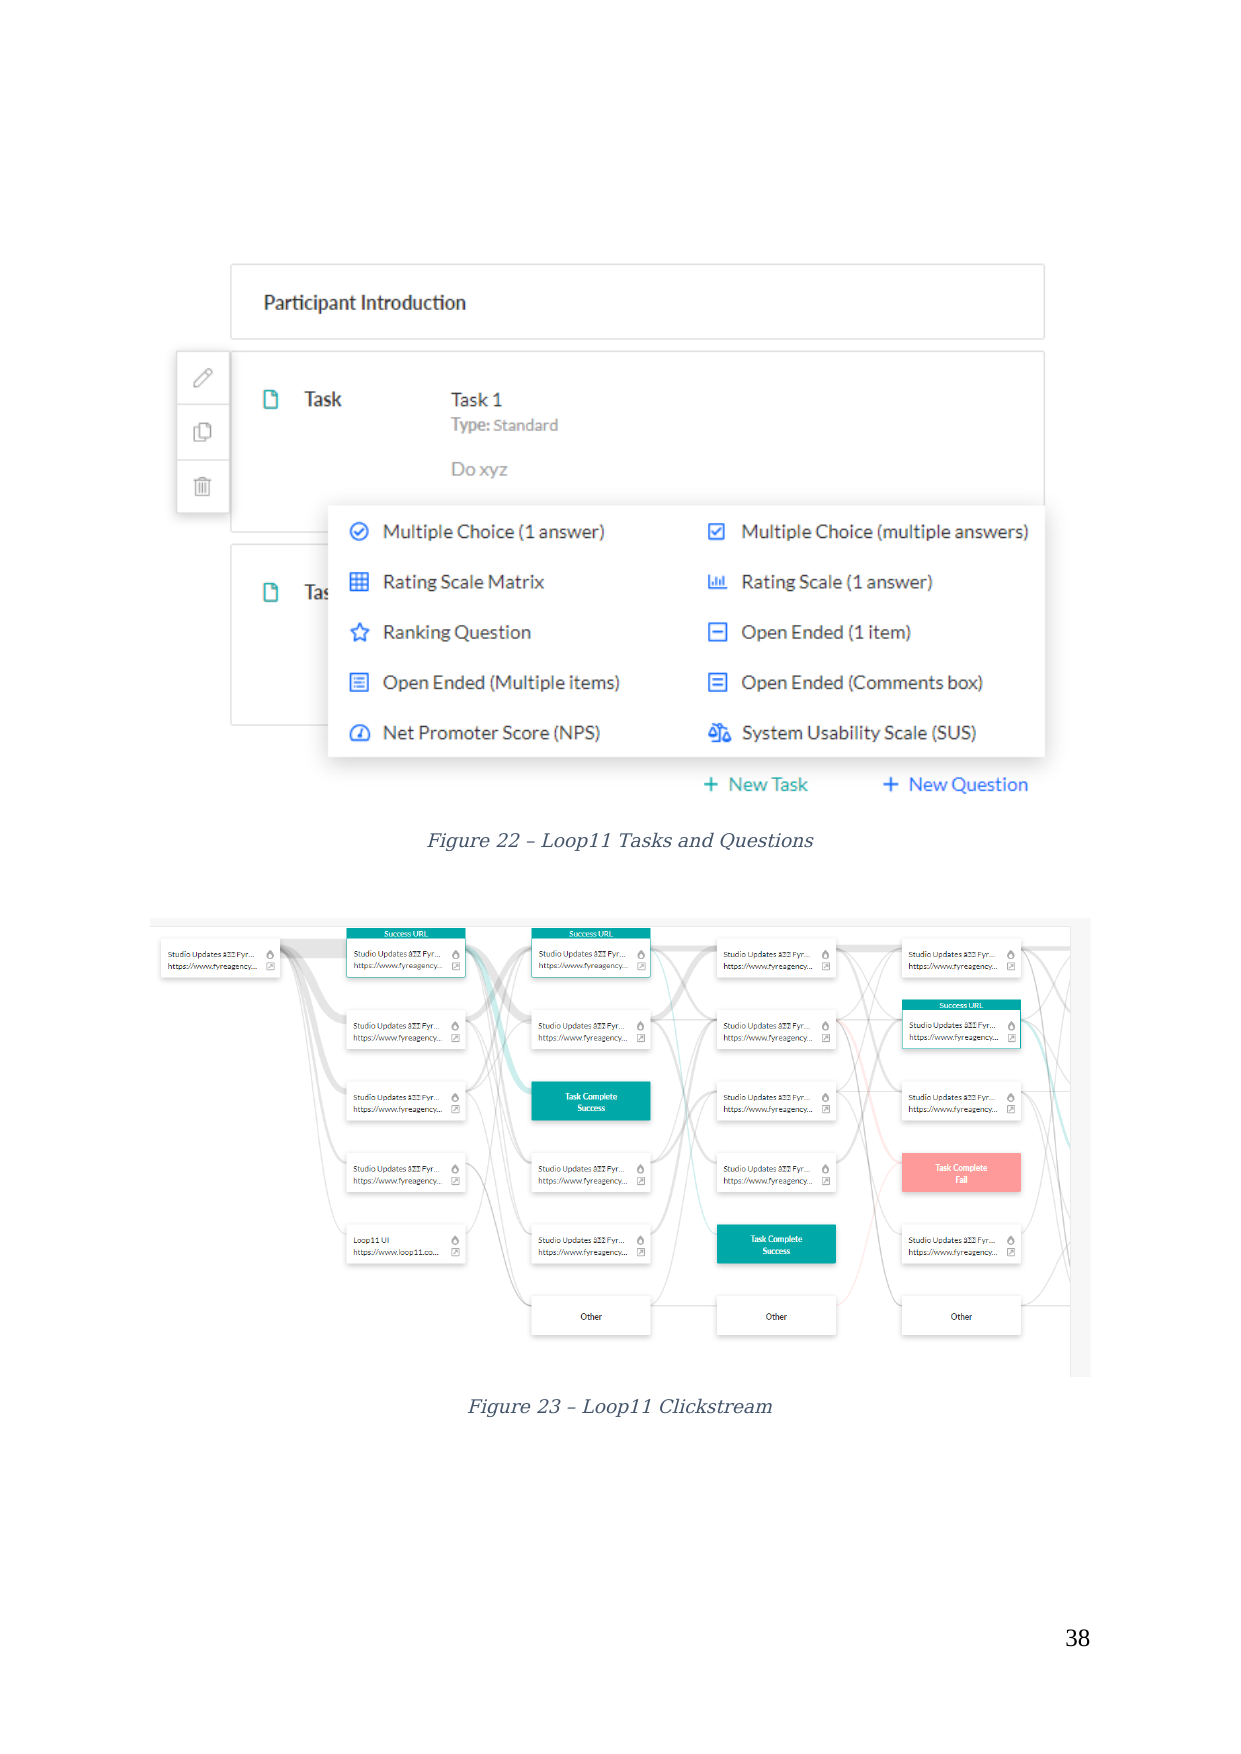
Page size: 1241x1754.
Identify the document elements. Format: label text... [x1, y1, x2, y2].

picture [150, 918, 1091, 1377]
text Figure 23 – Loop11 Clickstream [150, 1395, 1090, 1418]
text Figure 22 – Loop11 Tasks and Questions [150, 829, 1090, 851]
picture [162, 242, 1078, 810]
